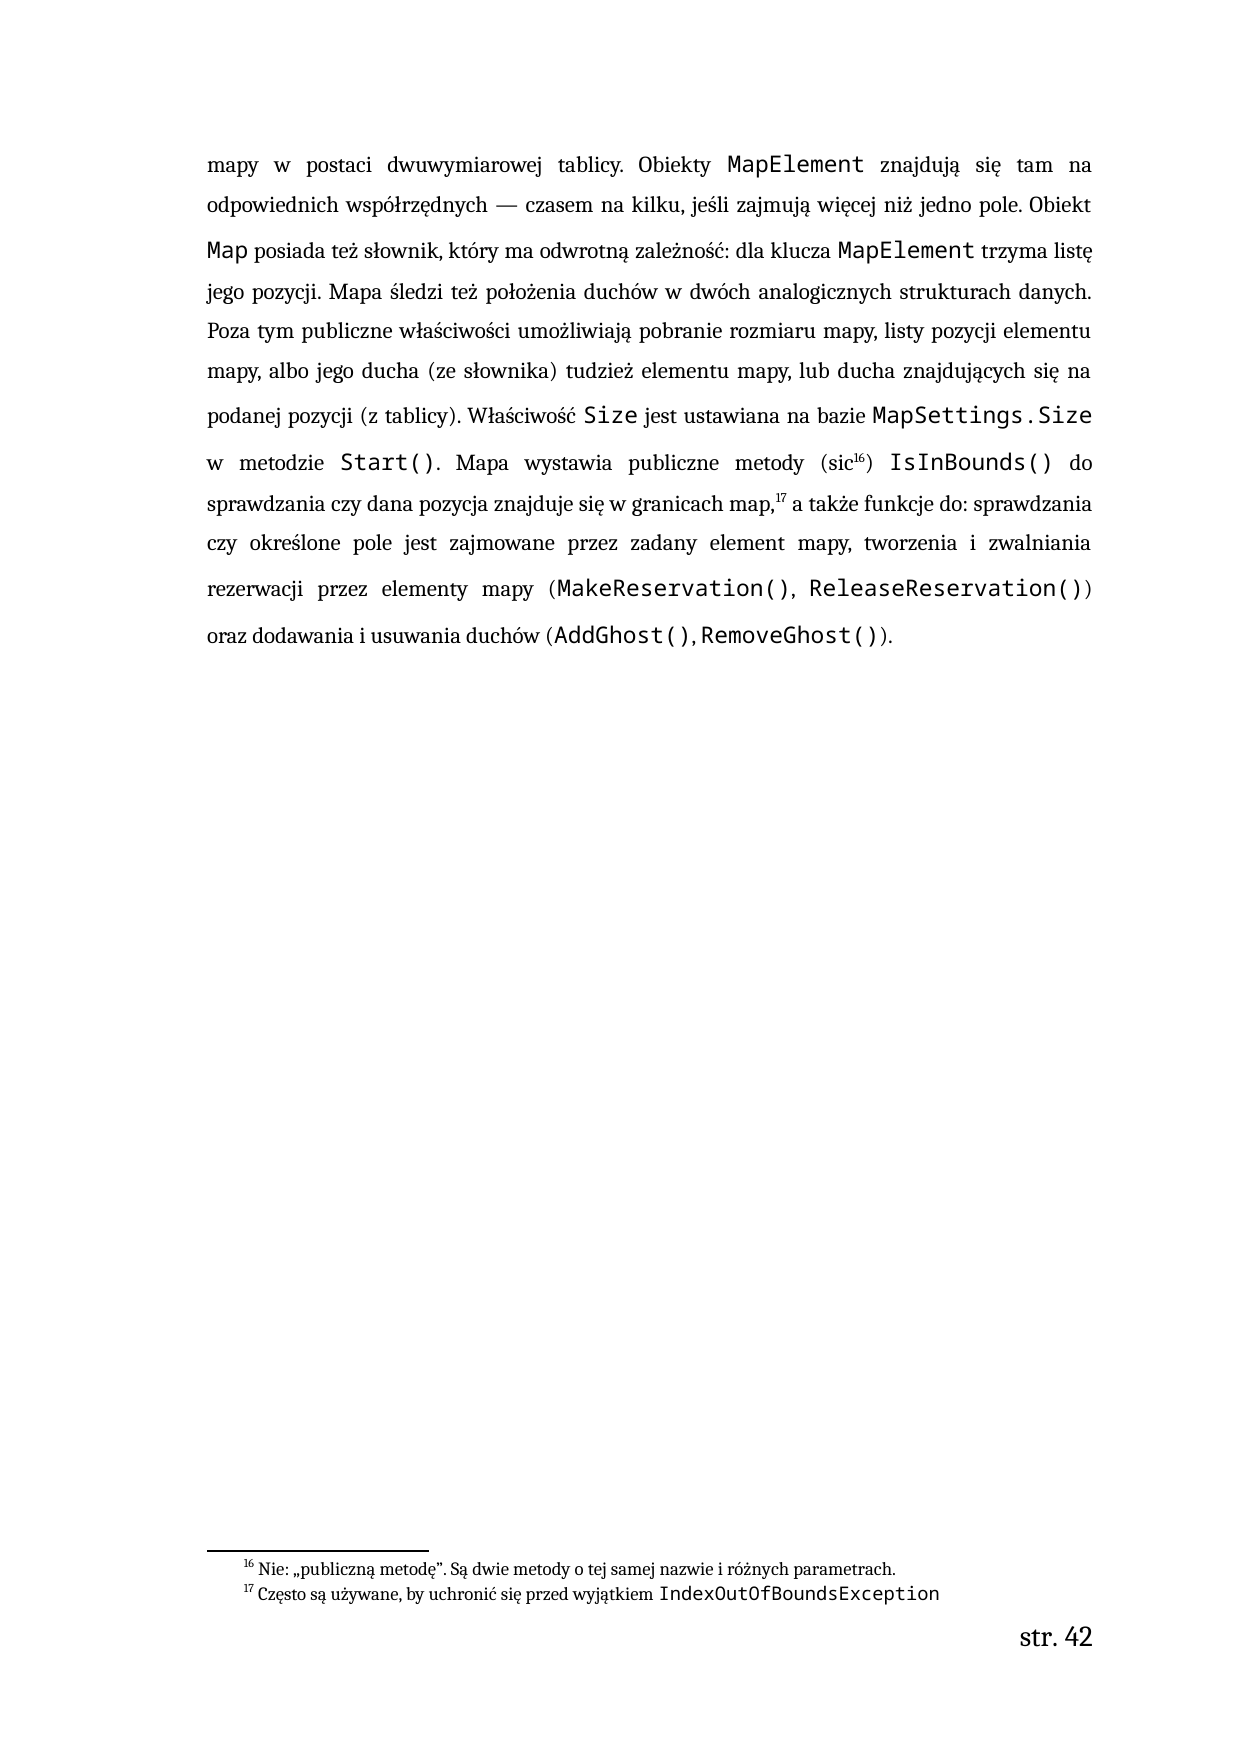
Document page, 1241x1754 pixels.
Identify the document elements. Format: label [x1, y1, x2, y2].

text [207, 148, 1092, 650]
